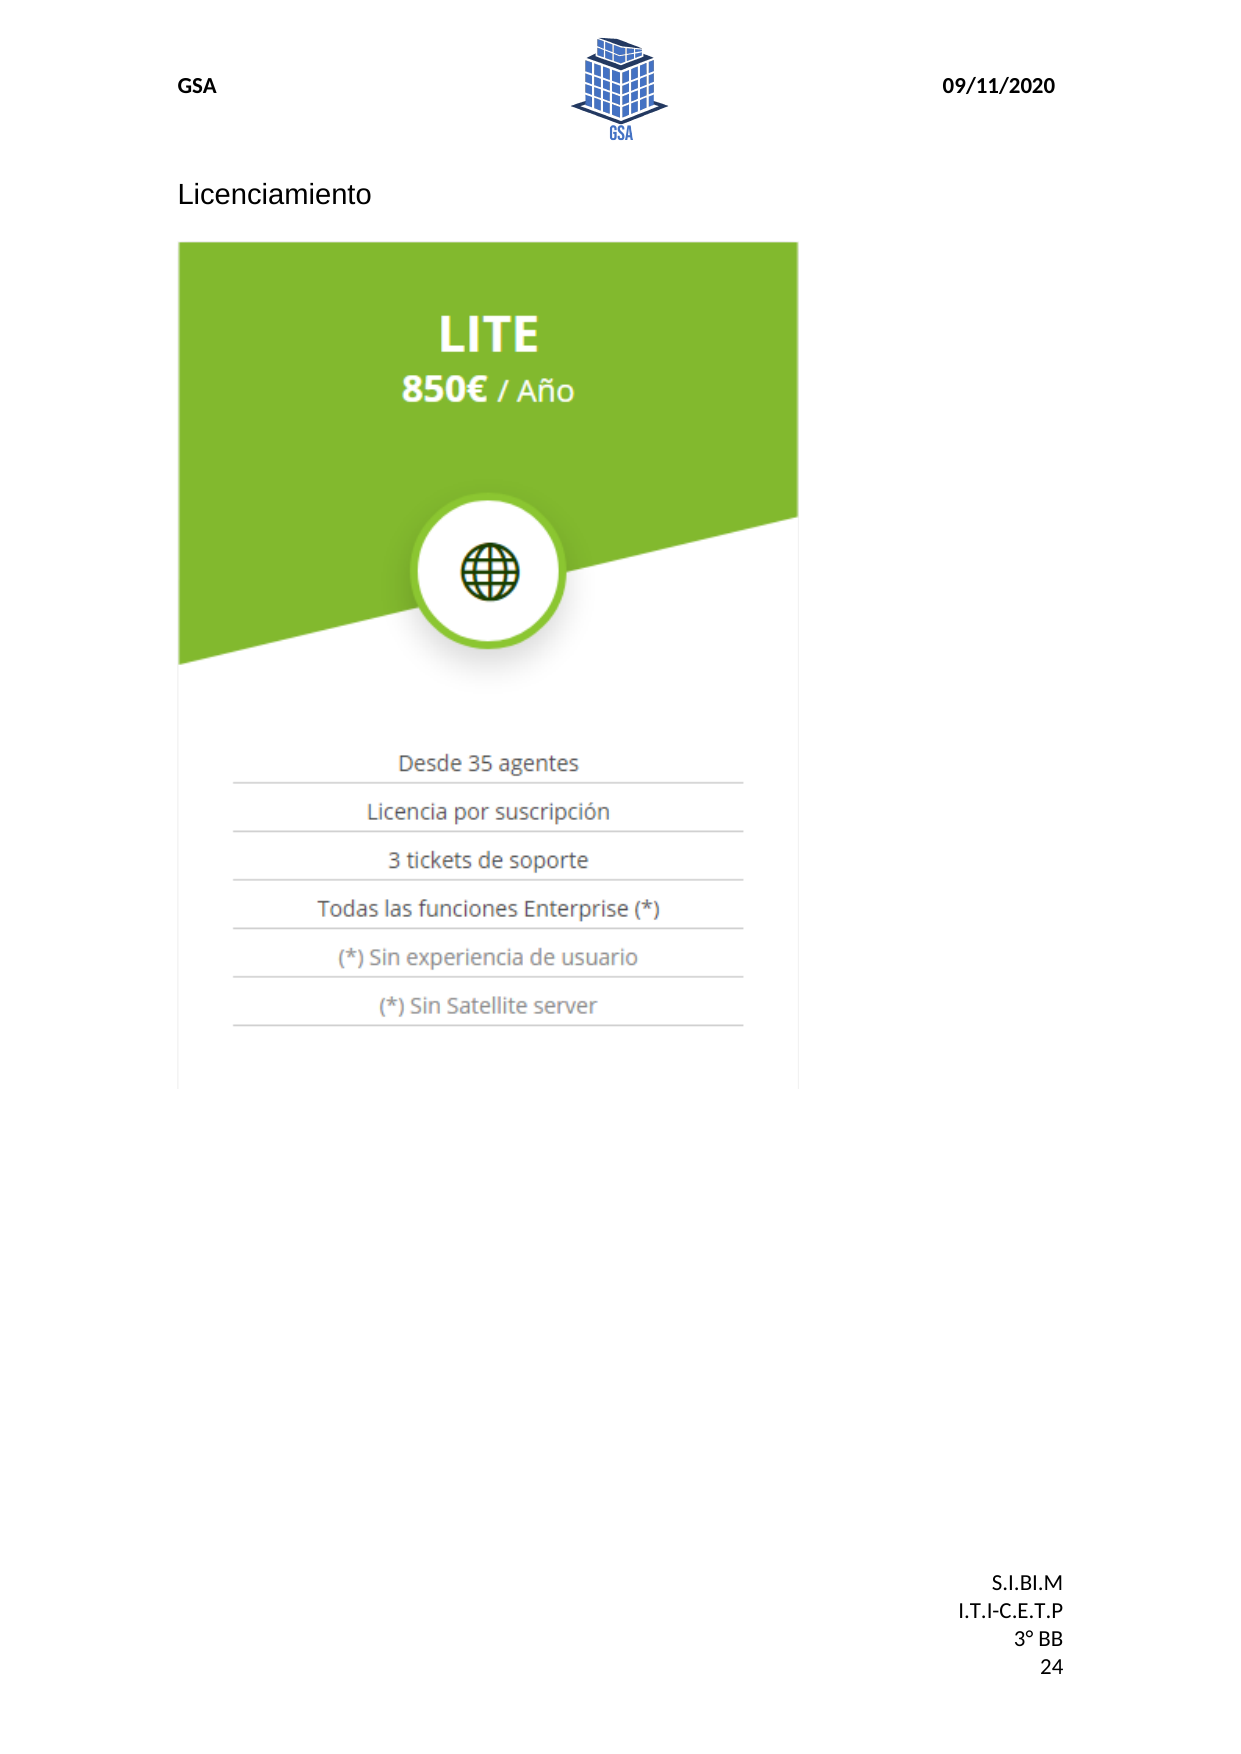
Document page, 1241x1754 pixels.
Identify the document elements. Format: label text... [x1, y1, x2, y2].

picture [568, 37, 672, 141]
text Licenciamiento [177, 177, 1063, 211]
picture [177, 241, 799, 1089]
